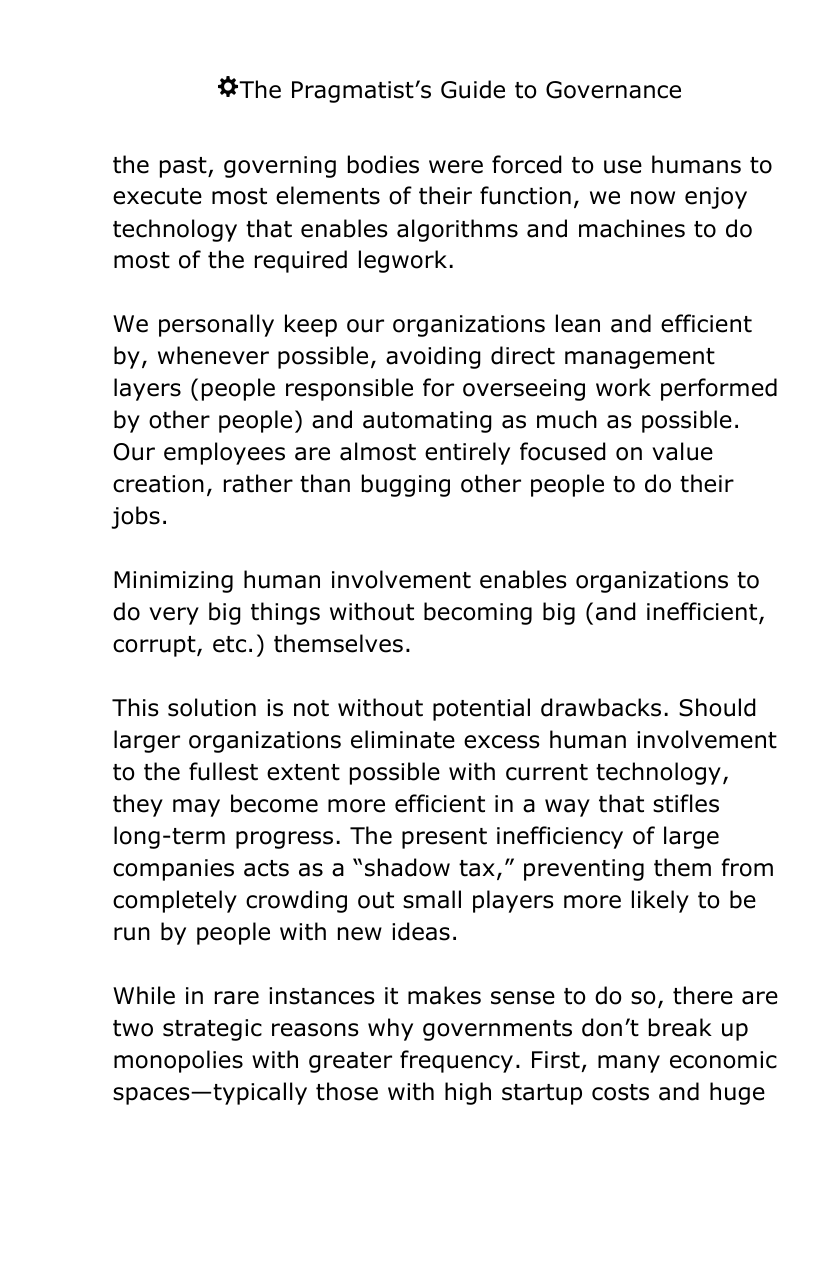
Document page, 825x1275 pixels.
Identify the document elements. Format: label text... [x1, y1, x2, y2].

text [112, 150, 787, 274]
picture [217, 75, 239, 98]
text We personally keep our organizations lean and efficient by, whenever possible, avoiding direct management layers (people responsible for overseeing work performed by other people) and automating as much as possible. Our employees are almost entirely focused on value creation, rather than bugging other people to do their jobs. [112, 310, 787, 529]
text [112, 981, 787, 1105]
text This solution is not without potential drawbacks. Should larger organizations eliminate excess human involvement to the fullest extent possible with current technology, they may become more efficient in a way that stifles long-term progress. The present inefficiency of large companies acts as a “shadow tax,” preventing them from completely crowding out small players more likely to be run by people with new ideas. [112, 694, 787, 945]
text Minimizing human involvement enables organizations to do very big things without becoming big (and inefficient, corrupt, etc.) themselves. [112, 566, 787, 657]
